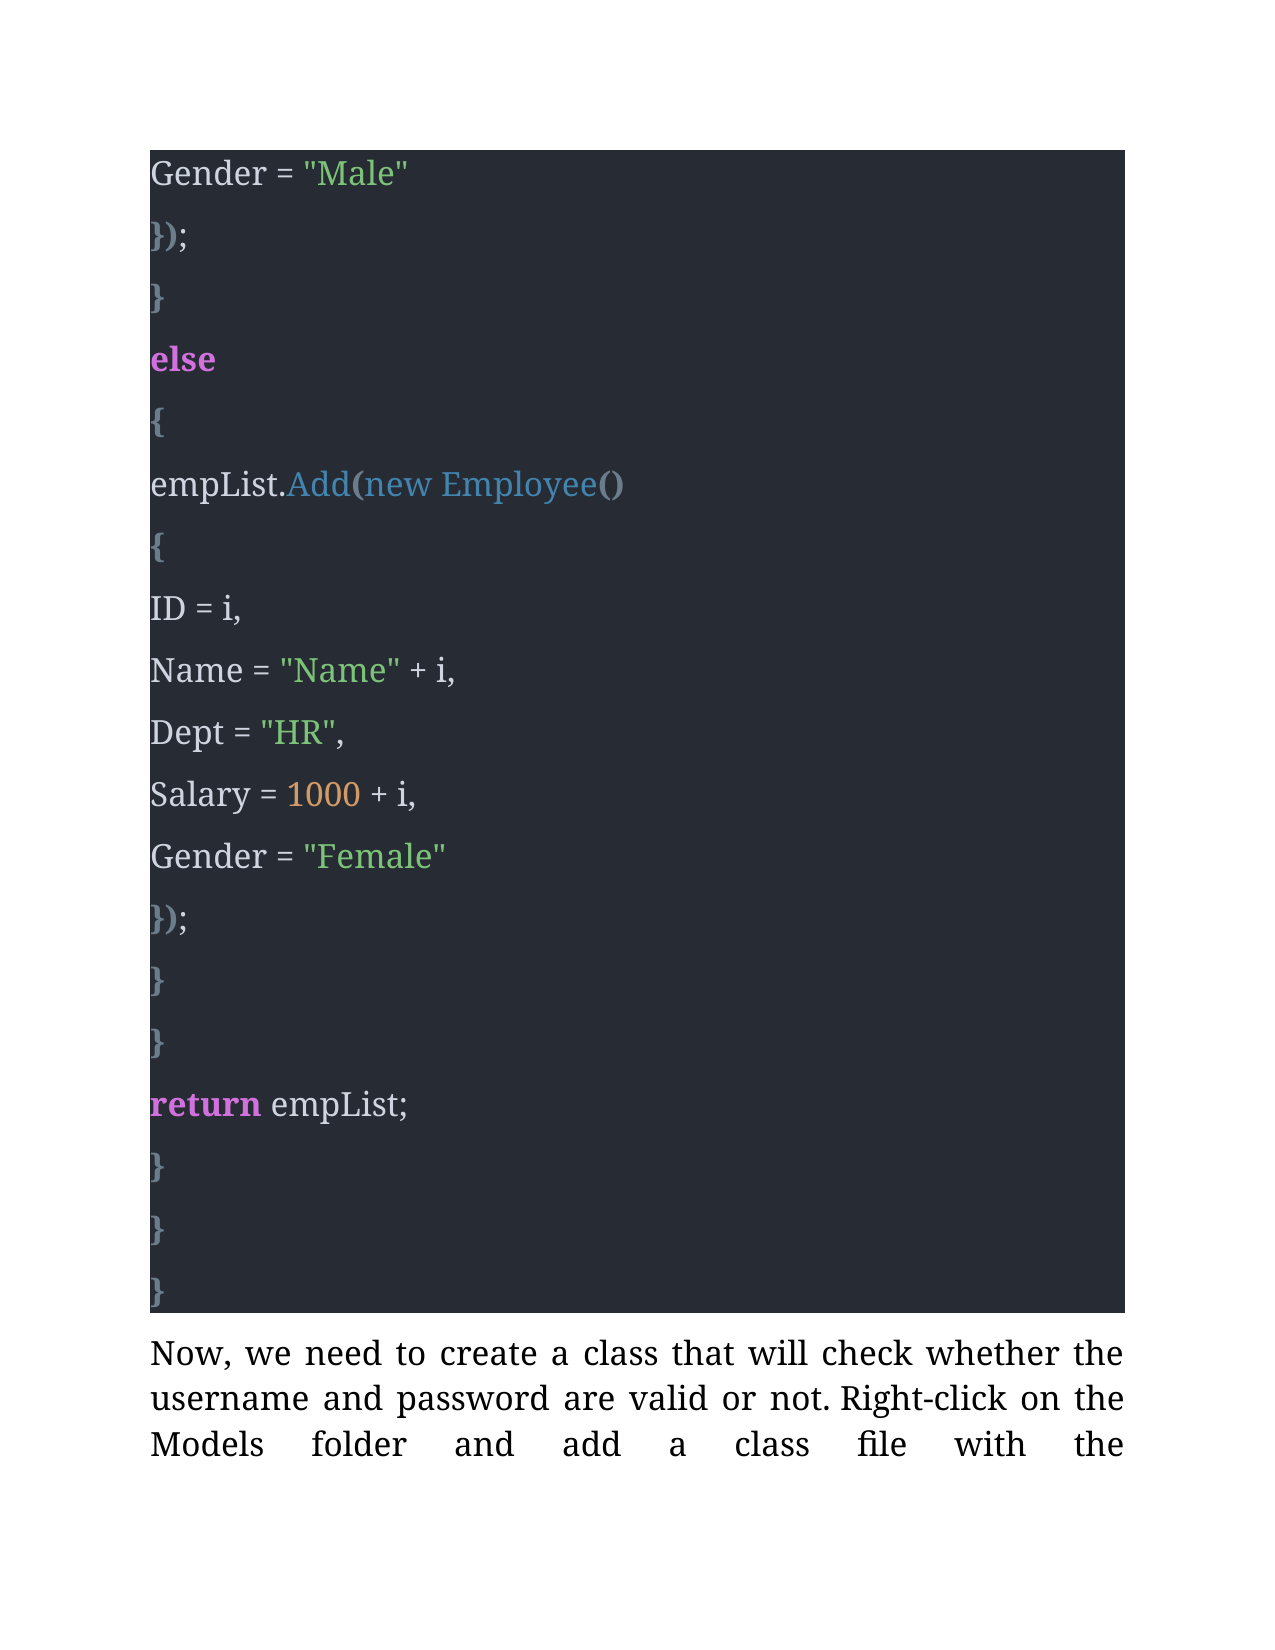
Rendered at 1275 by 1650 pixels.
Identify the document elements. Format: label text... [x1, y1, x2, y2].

text } [150, 1267, 1125, 1313]
text } [150, 274, 1125, 319]
text Dept = "HR", [150, 709, 1125, 754]
text }); [150, 895, 1125, 940]
text else [150, 336, 1125, 382]
text return empList; [150, 1081, 1125, 1127]
text Gender = "Male" [150, 150, 1125, 195]
text Gender = "Female" [150, 833, 1125, 878]
text } [150, 957, 1125, 1002]
text { [150, 522, 1125, 568]
text { [150, 398, 1125, 444]
text Salary = 1000 + i, [150, 771, 1125, 816]
text } [150, 1143, 1125, 1189]
text empList.Add(new Employee() [150, 460, 1125, 506]
text } [150, 1205, 1125, 1251]
text }); [150, 212, 1125, 257]
text ID = i, [150, 584, 1125, 630]
text Name = "Name" + i, [150, 647, 1125, 692]
text } [150, 1019, 1125, 1064]
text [150, 1329, 1125, 1466]
